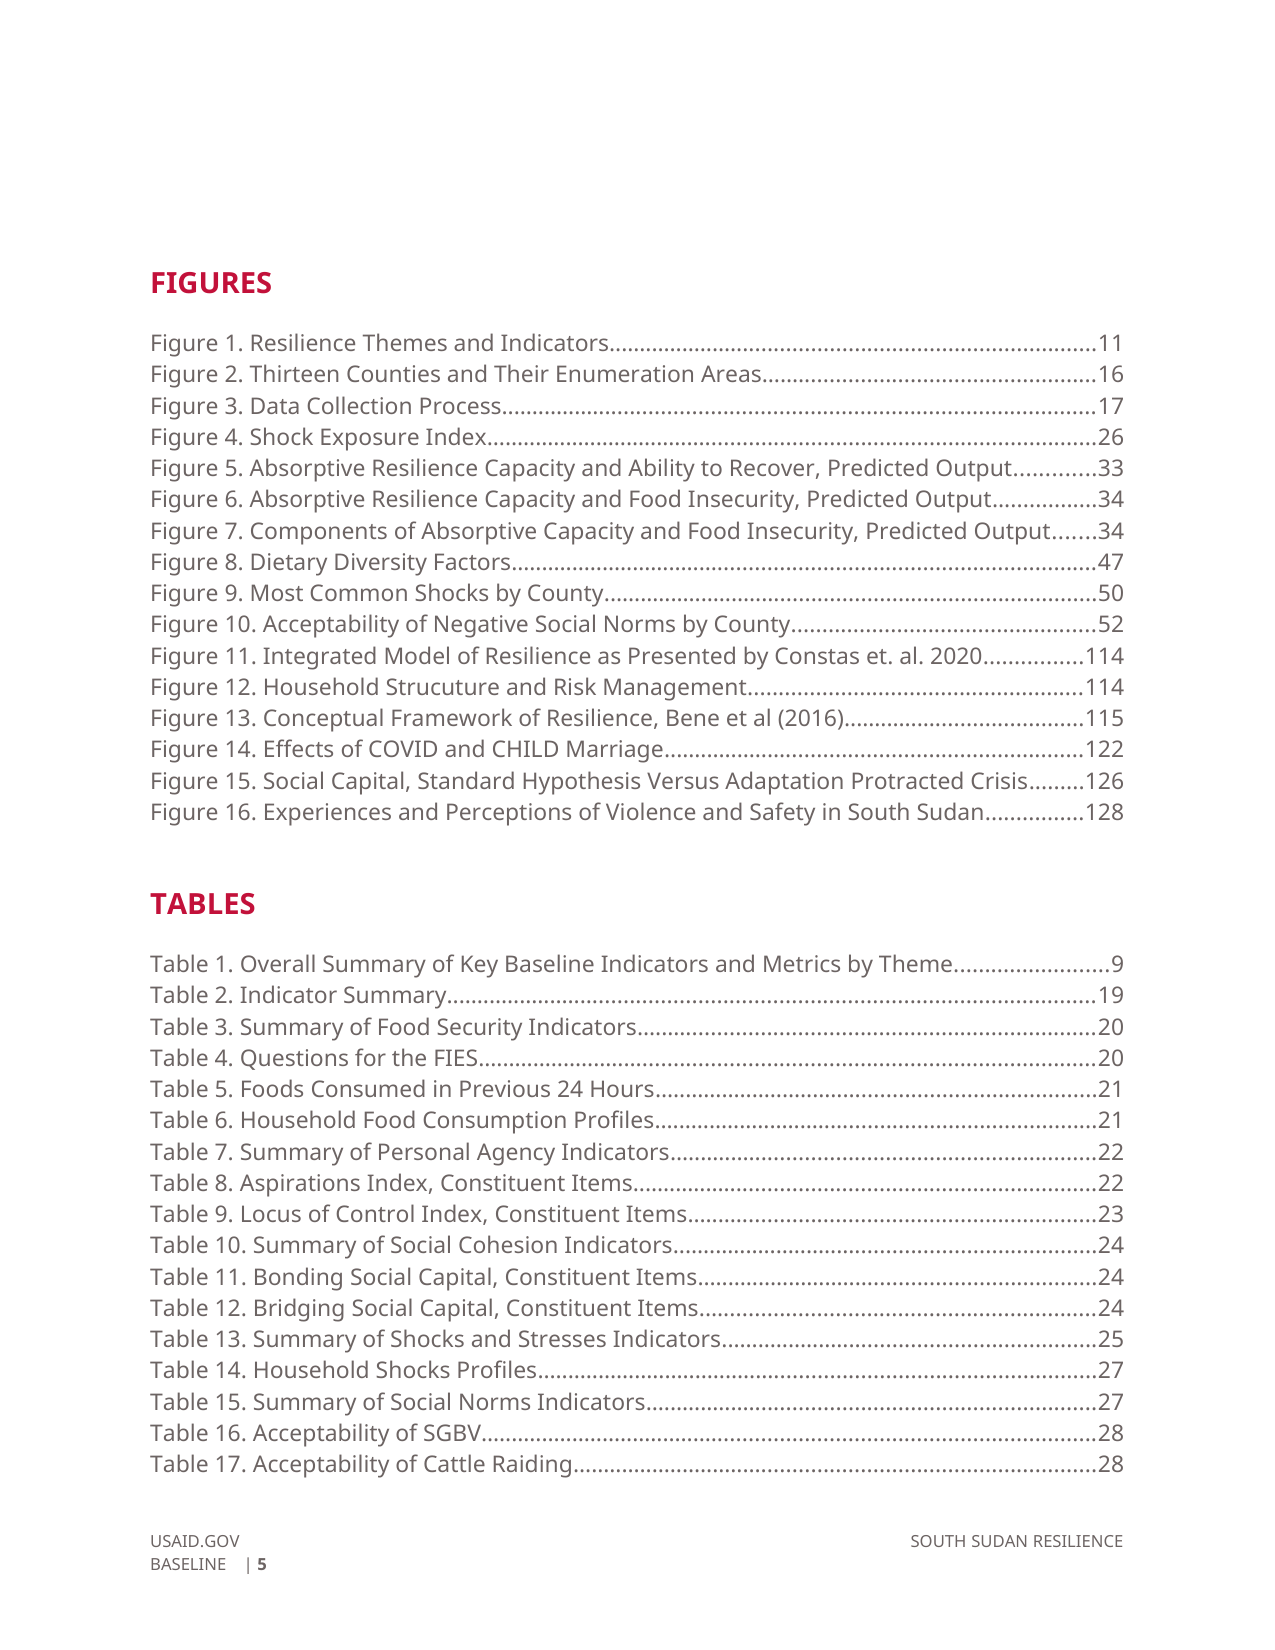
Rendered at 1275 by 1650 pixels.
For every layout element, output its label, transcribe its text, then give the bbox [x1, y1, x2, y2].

text Table 10. Summary of Social Cohesion Indicators 24 [150, 1229, 1125, 1261]
text Table 13. Summary of Shocks and Stresses Indicators 25 [150, 1323, 1125, 1354]
text Table 8. Aspirations Index, Constituent Items 22 [150, 1167, 1125, 1198]
text Figure 6. Absorptive Resilience Capacity and Food Insecurity, Predicted Output 34 [150, 483, 1125, 515]
text Table 12. Bridging Social Capital, Constituent Items 24 [150, 1292, 1125, 1323]
text Figure 2. Thirteen Counties and Their Enumeration Areas 16 [150, 358, 1125, 390]
text Figure 1. Resilience Themes and Indicators 11 [150, 327, 1125, 358]
text Table 4. Questions for the FIES 20 [150, 1042, 1125, 1073]
text Figure 8. Dietary Diversity Factors 47 [150, 546, 1125, 577]
text Table 15. Summary of Social Norms Indicators 27 [150, 1386, 1125, 1417]
subtitle Figures [150, 262, 1125, 302]
text Table 14. Household Shocks Profiles 27 [150, 1354, 1125, 1386]
text Table 3. Summary of Food Security Indicators 20 [150, 1011, 1125, 1042]
text Figure 14. Effects of COVID and CHILD Marriage 122 [150, 733, 1125, 765]
text Figure 4. Shock Exposure Index 26 [150, 421, 1125, 452]
text Table 6. Household Food Consumption Profiles 21 [150, 1104, 1125, 1136]
text Table 16. Acceptability of SGBV 28 [150, 1417, 1125, 1448]
text Figure 13. Conceptual Framework of Resilience, Bene et al (2016) 115 [150, 702, 1125, 733]
text Table 5. Foods Consumed in Previous 24 Hours 21 [150, 1073, 1125, 1104]
text Figure 12. Household Strucuture and Risk Management 114 [150, 671, 1125, 702]
text Figure 3. Data Collection Process 17 [150, 390, 1125, 421]
subtitle Tables [150, 883, 1125, 923]
text Table 1. Overall Summary of Key Baseline Indicators and Metrics by Theme. 9 [150, 948, 1125, 979]
text Figure 5. Absorptive Resilience Capacity and Ability to Recover, Predicted Output 33 [150, 452, 1125, 483]
text Figure 11. Integrated Model of Resilience as Presented by Constas et. al. 2020 114 [150, 640, 1125, 671]
text Table 7. Summary of Personal Agency Indicators 22 [150, 1136, 1125, 1167]
text Table 2. Indicator Summary 19 [150, 979, 1125, 1011]
text Figure 10. Acceptability of Negative Social Norms by County 52 [150, 608, 1125, 640]
text Figure 7. Components of Absorptive Capacity and Food Insecurity, Predicted Output 34 [150, 515, 1125, 546]
text Table 17. Acceptability of Cattle Raiding 28 [150, 1448, 1125, 1479]
text Figure 16. Experiences and Perceptions of Violence and Safety in South Sudan 128 [150, 796, 1125, 827]
text Figure 9. Most Common Shocks by County 50 [150, 577, 1125, 608]
text Table 11. Bonding Social Capital, Constituent Items 24 [150, 1261, 1125, 1292]
text Table 9. Locus of Control Index, Constituent Items 23 [150, 1198, 1125, 1229]
text Figure 15. Social Capital, Standard Hypothesis Versus Adaptation Protracted Crisis 126 [150, 765, 1125, 796]
